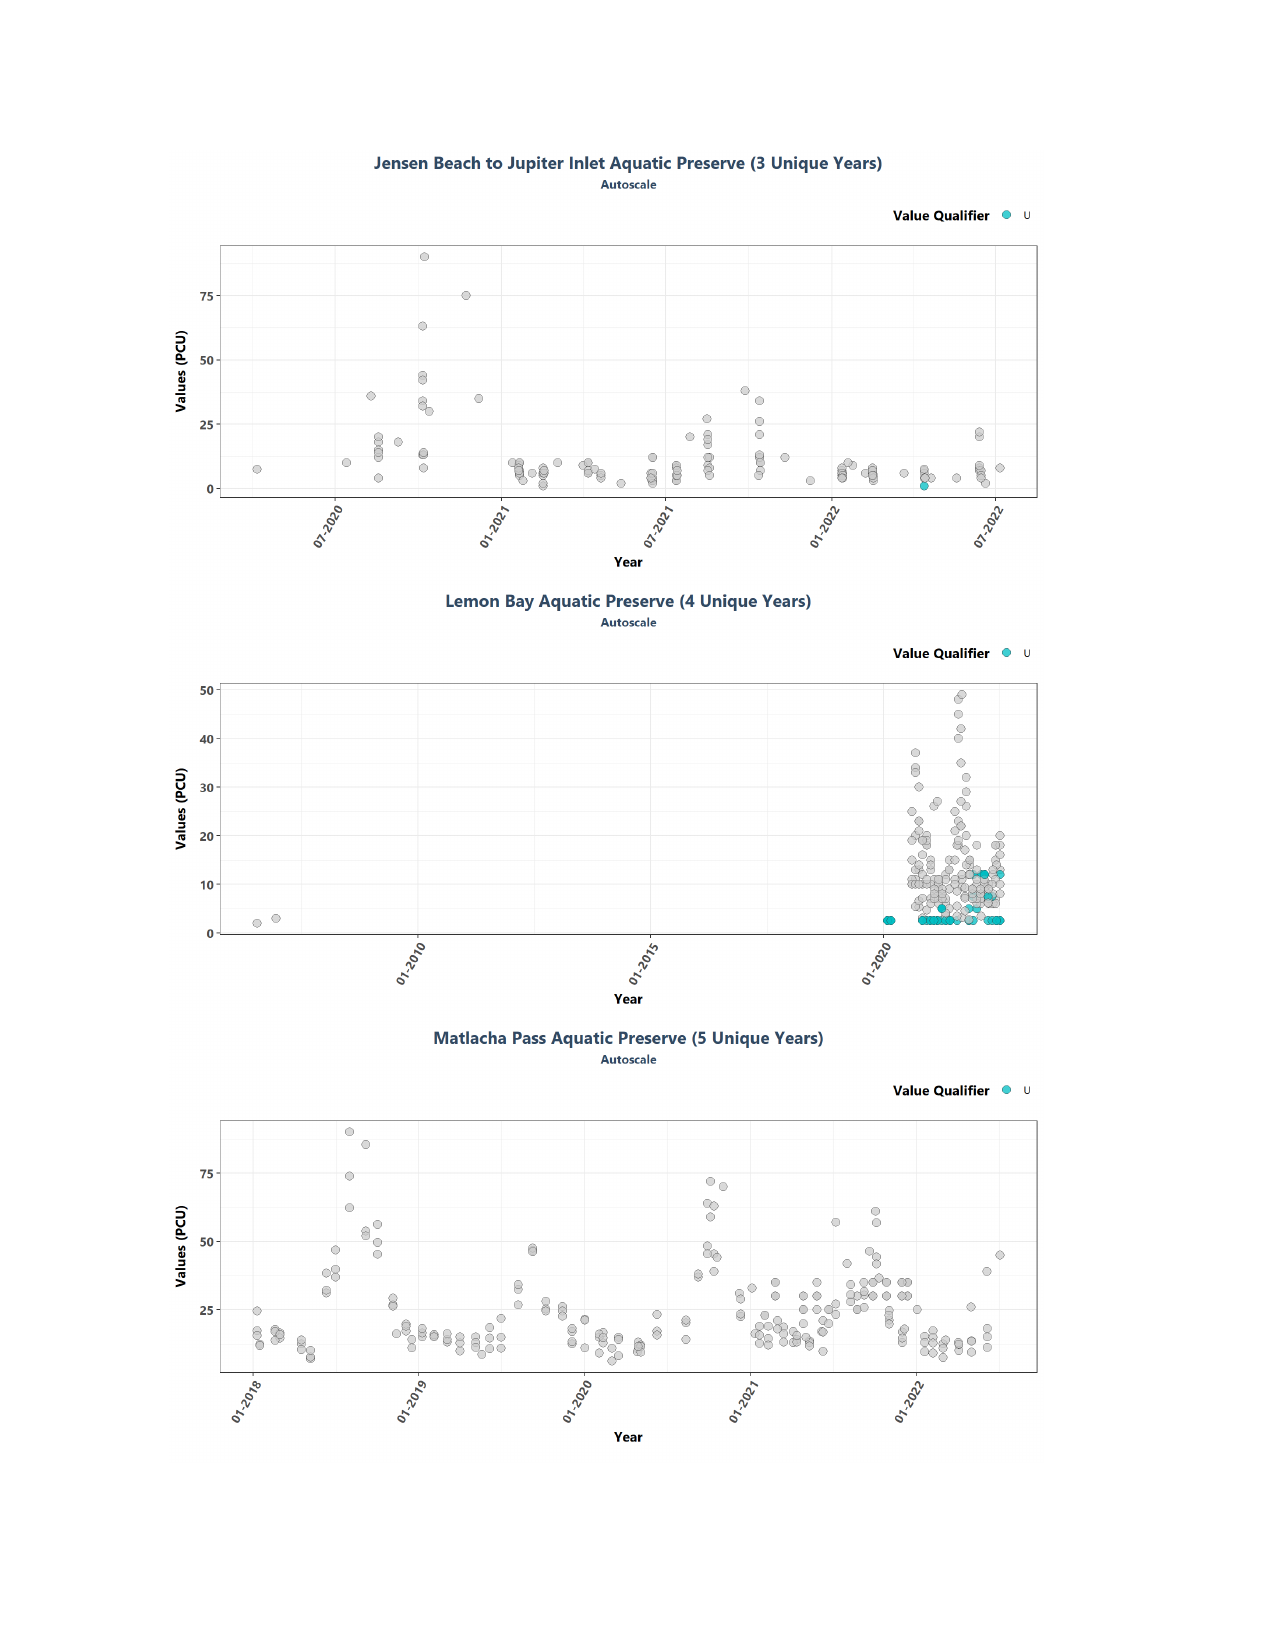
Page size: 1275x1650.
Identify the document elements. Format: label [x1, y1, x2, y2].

picture [168, 150, 1044, 1463]
